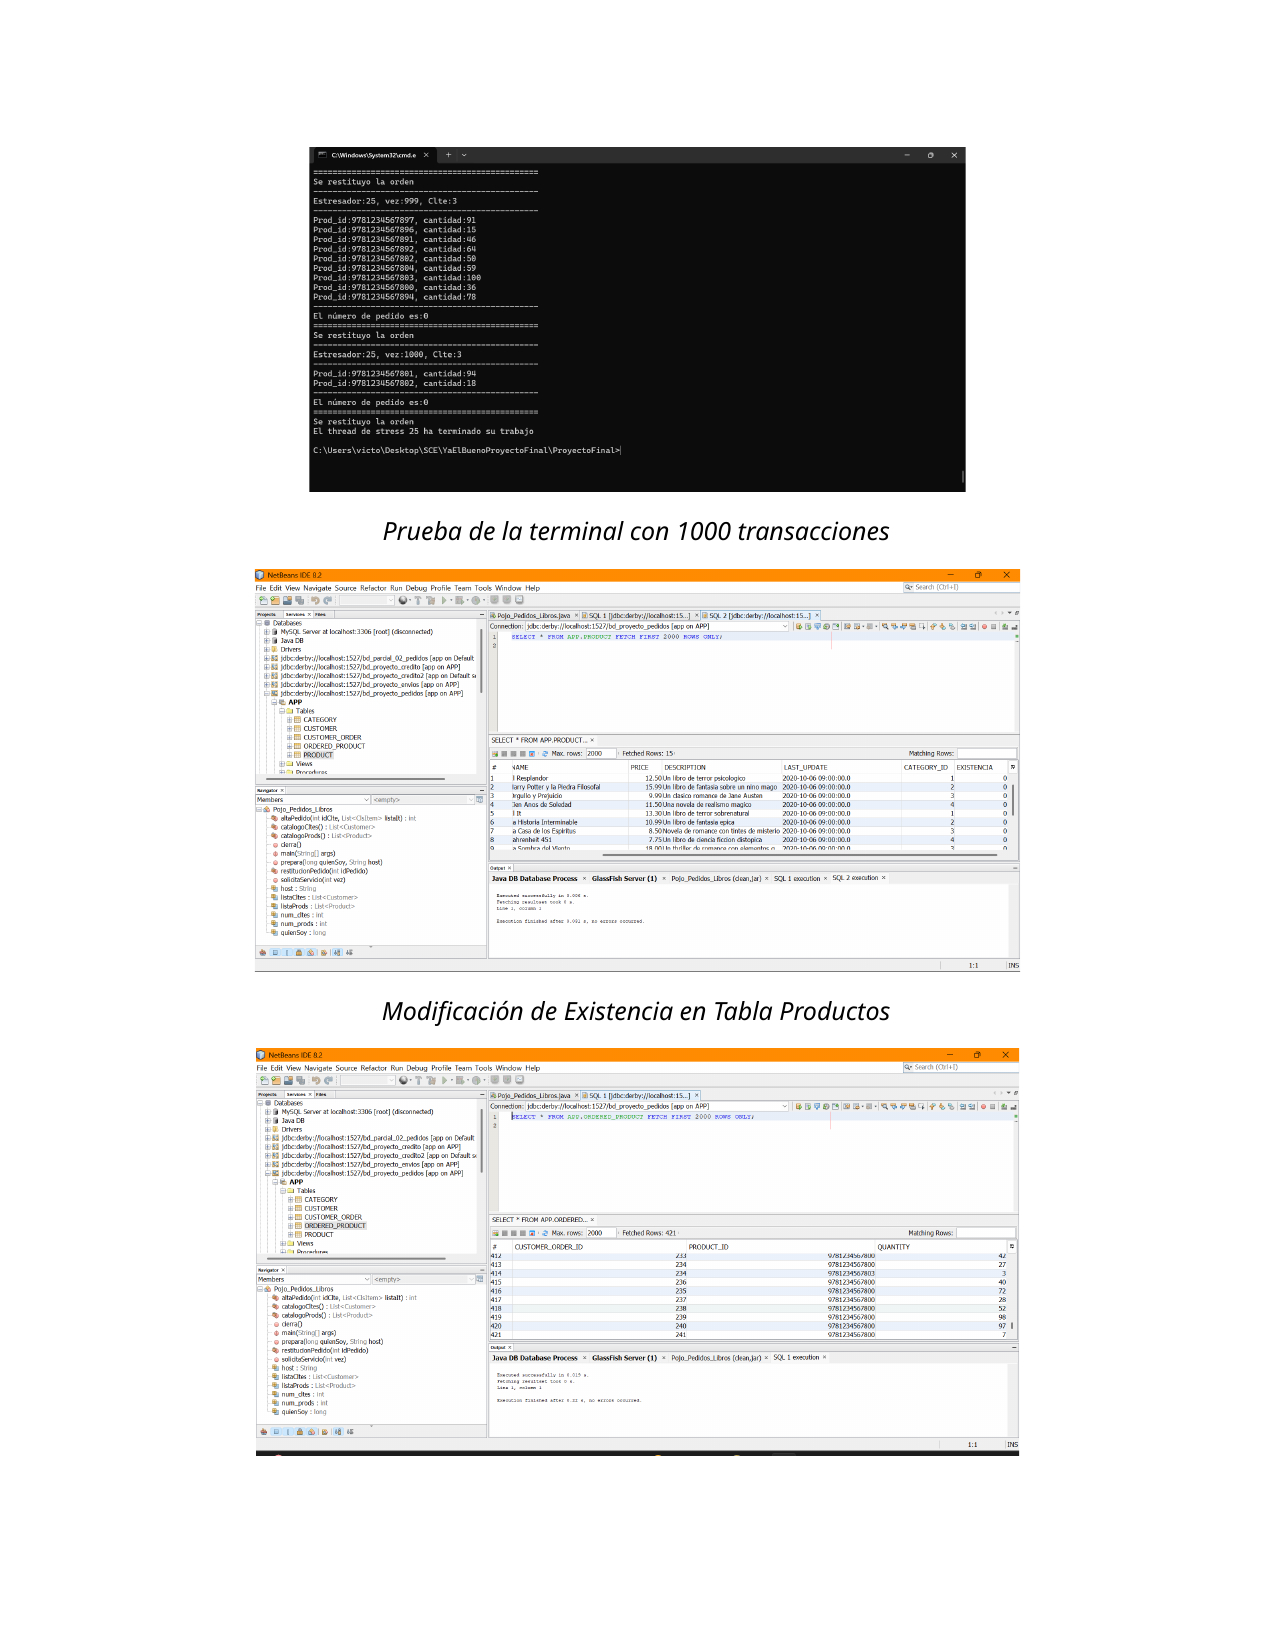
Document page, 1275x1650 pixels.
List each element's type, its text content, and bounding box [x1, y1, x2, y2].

text Prueba de la terminal con 1000 transacciones [177, 513, 1098, 547]
text Modificación de Existencia en Tabla Productos [177, 993, 1098, 1027]
